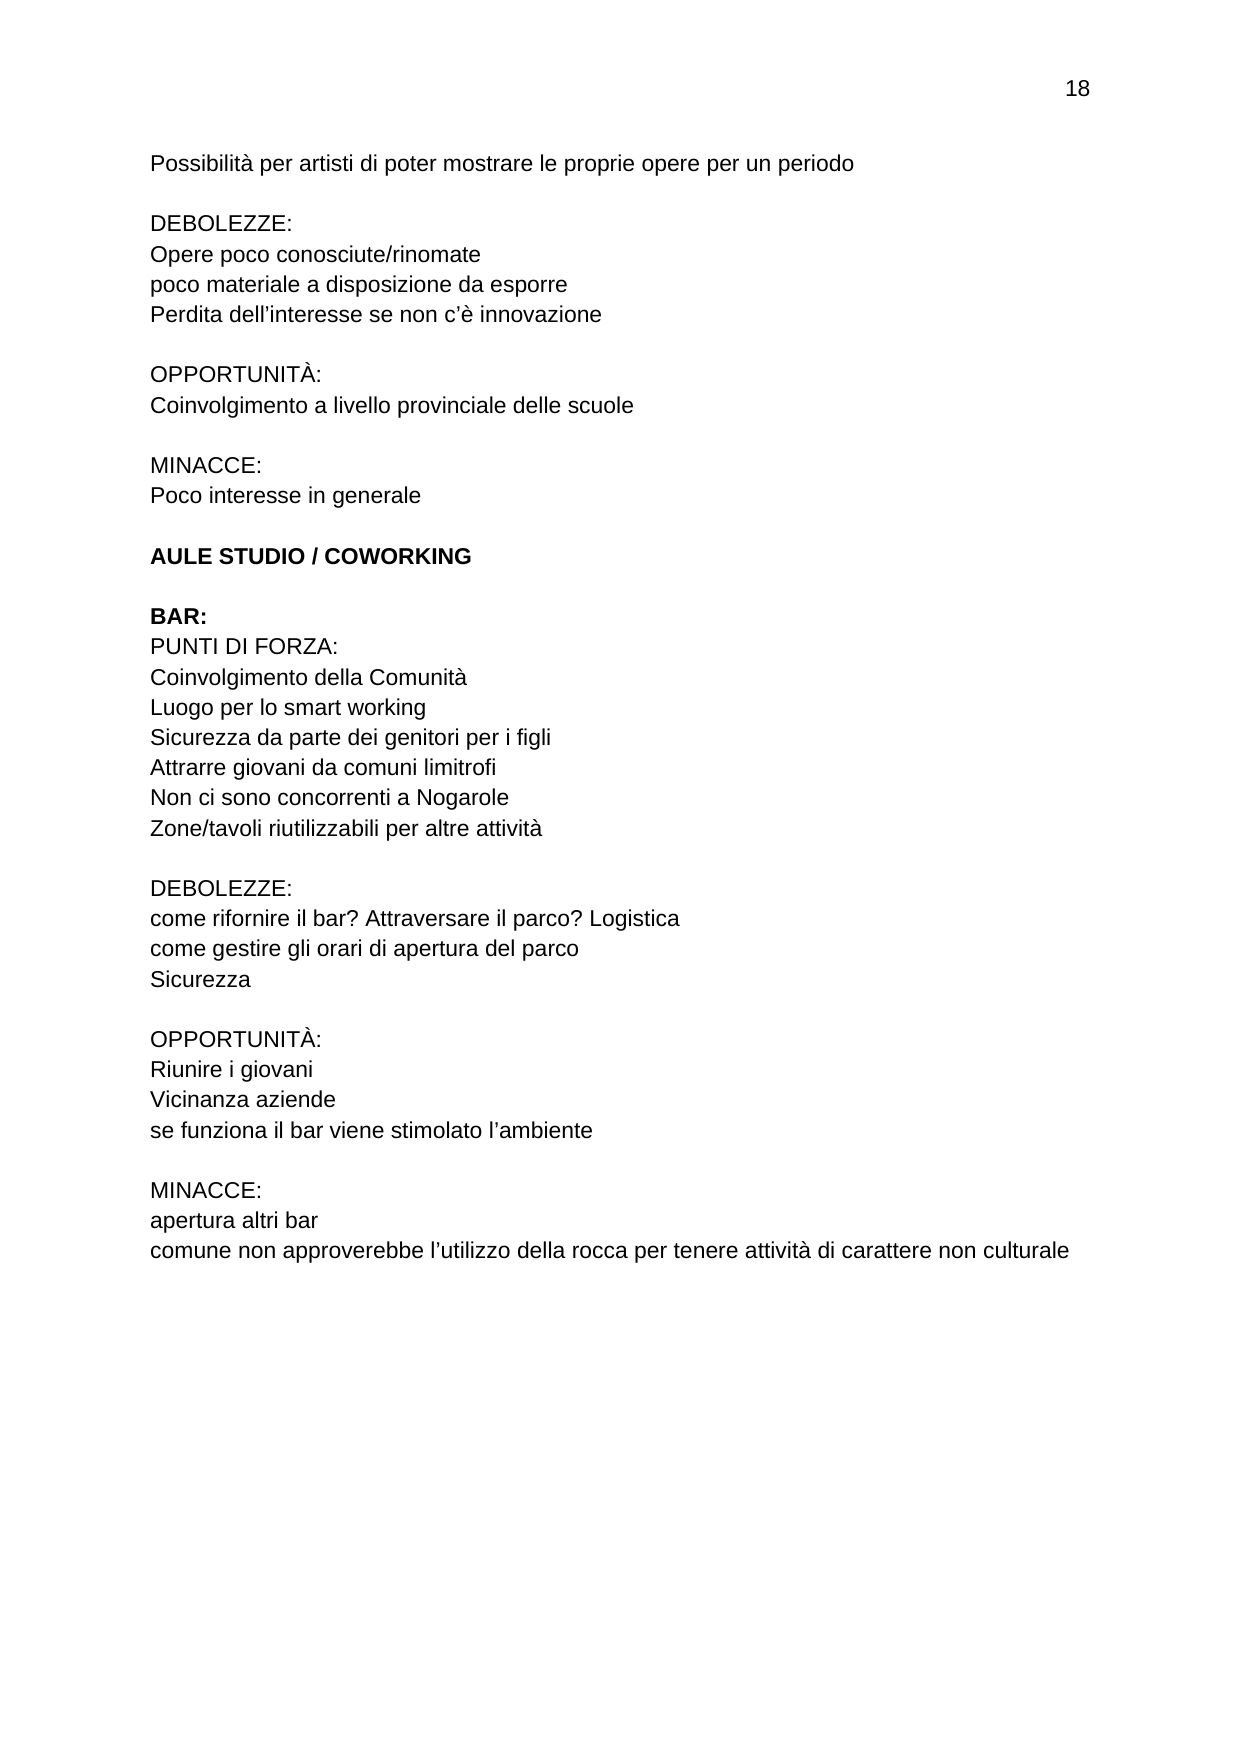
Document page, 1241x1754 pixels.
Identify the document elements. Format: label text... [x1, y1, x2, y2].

text Zone/tavoli riutilizzabili per altre attività [150, 814, 1090, 841]
text MINACCE: [150, 452, 1090, 478]
text AULE STUDIO / COWORKING [150, 543, 1090, 569]
text Coinvolgimento della Comunità [150, 663, 1090, 690]
text DEBOLEZZE: [150, 875, 1090, 901]
text Poco interesse in generale [150, 482, 1090, 509]
text BAR: [150, 603, 1090, 629]
text Vicinanza aziende [150, 1086, 1090, 1113]
text apertura altri bar [150, 1207, 1090, 1234]
text PUNTI DI FORZA: [150, 633, 1090, 660]
text come gestire gli orari di apertura del parco [150, 935, 1090, 962]
text Sicurezza da parte dei genitori per i figli [150, 724, 1090, 750]
text Possibilità per artisti di poter mostrare le proprie opere per un periodo [150, 150, 1090, 176]
text poco materiale a disposizione da esporre [150, 271, 1090, 297]
text Perdita dell’interesse se non c’è innovazione [150, 301, 1090, 327]
text Coinvolgimento a livello provinciale delle scuole [150, 392, 1090, 418]
text Attrarre giovani da comuni limitrofi [150, 754, 1090, 781]
text Riunire i giovani [150, 1056, 1090, 1083]
text OPPORTUNITÀ: [150, 361, 1090, 388]
text come rifornire il bar? Attraversare il parco? Logistica [150, 905, 1090, 932]
text se funziona il bar viene stimolato l’ambiente [150, 1117, 1090, 1143]
text Non ci sono concorrenti a Nogarole [150, 784, 1090, 811]
text Luogo per lo smart working [150, 694, 1090, 720]
text MINACCE: [150, 1177, 1090, 1203]
text comune non approverebbe l’utilizzo della rocca per tenere attività di carattere non culturale [150, 1237, 1090, 1264]
text DEBOLEZZE: [150, 210, 1090, 237]
text OPPORTUNITÀ: [150, 1026, 1090, 1052]
text Sicurezza [150, 966, 1090, 992]
text Opere poco conosciute/rinomate [150, 241, 1090, 267]
